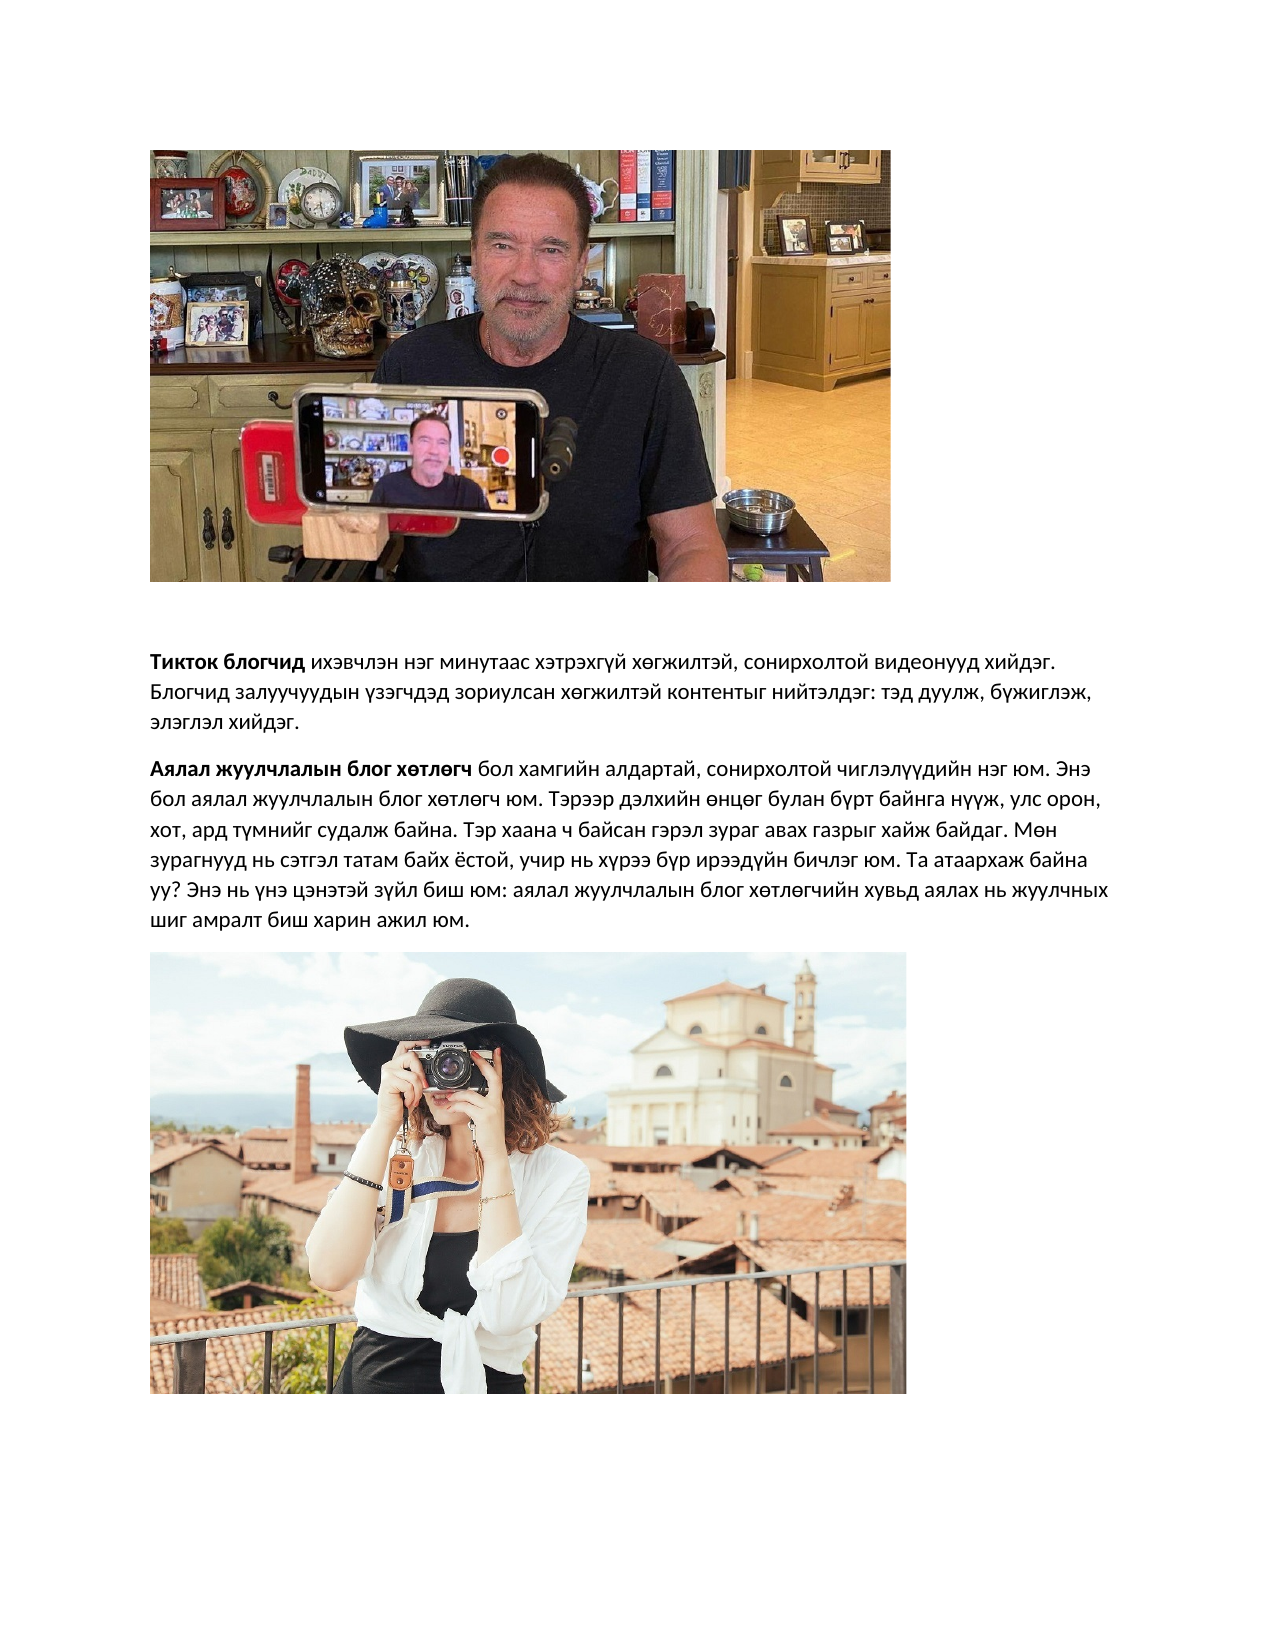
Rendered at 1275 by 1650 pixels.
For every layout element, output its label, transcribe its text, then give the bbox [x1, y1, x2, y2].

picture [150, 150, 891, 582]
text Аялал жуулчлалын блог хөтлөгч бол хамгийн алдартай, сонирхолтой чиглэлүүдийн нэг юм. Энэ бол аялал жуулчлалын блог хөтлөгч юм. Тэрээр дэлхийн өнцөг булан бүрт байнга нүүж, улс орон, хот, ард түмнийг судалж байна. Тэр хаана ч байсан гэрэл зураг авах газрыг хайж байдаг. Мөн зурагнууд нь сэтгэл татам байх ёстой, учир нь хүрээ бүр ирээдүйн бичлэг юм. Та атаархаж байна уу? Энэ нь үнэ цэнэтэй зүйл биш юм: аялал жуулчлалын блог хөтлөгчийн хувьд аялах нь жуулчных шиг амралт биш харин ажил юм. [150, 754, 1125, 933]
text Тикток блогчид ихэвчлэн нэг минутаас хэтрэхгүй хөгжилтэй, сонирхолтой видеонууд хийдэг. Блогчид залуучуудын үзэгчдэд зориулсан хөгжилтэй контентыг нийтэлдэг: тэд дуулж, бүжиглэж, элэглэл хийдэг. [150, 647, 1125, 735]
picture [150, 952, 907, 1394]
